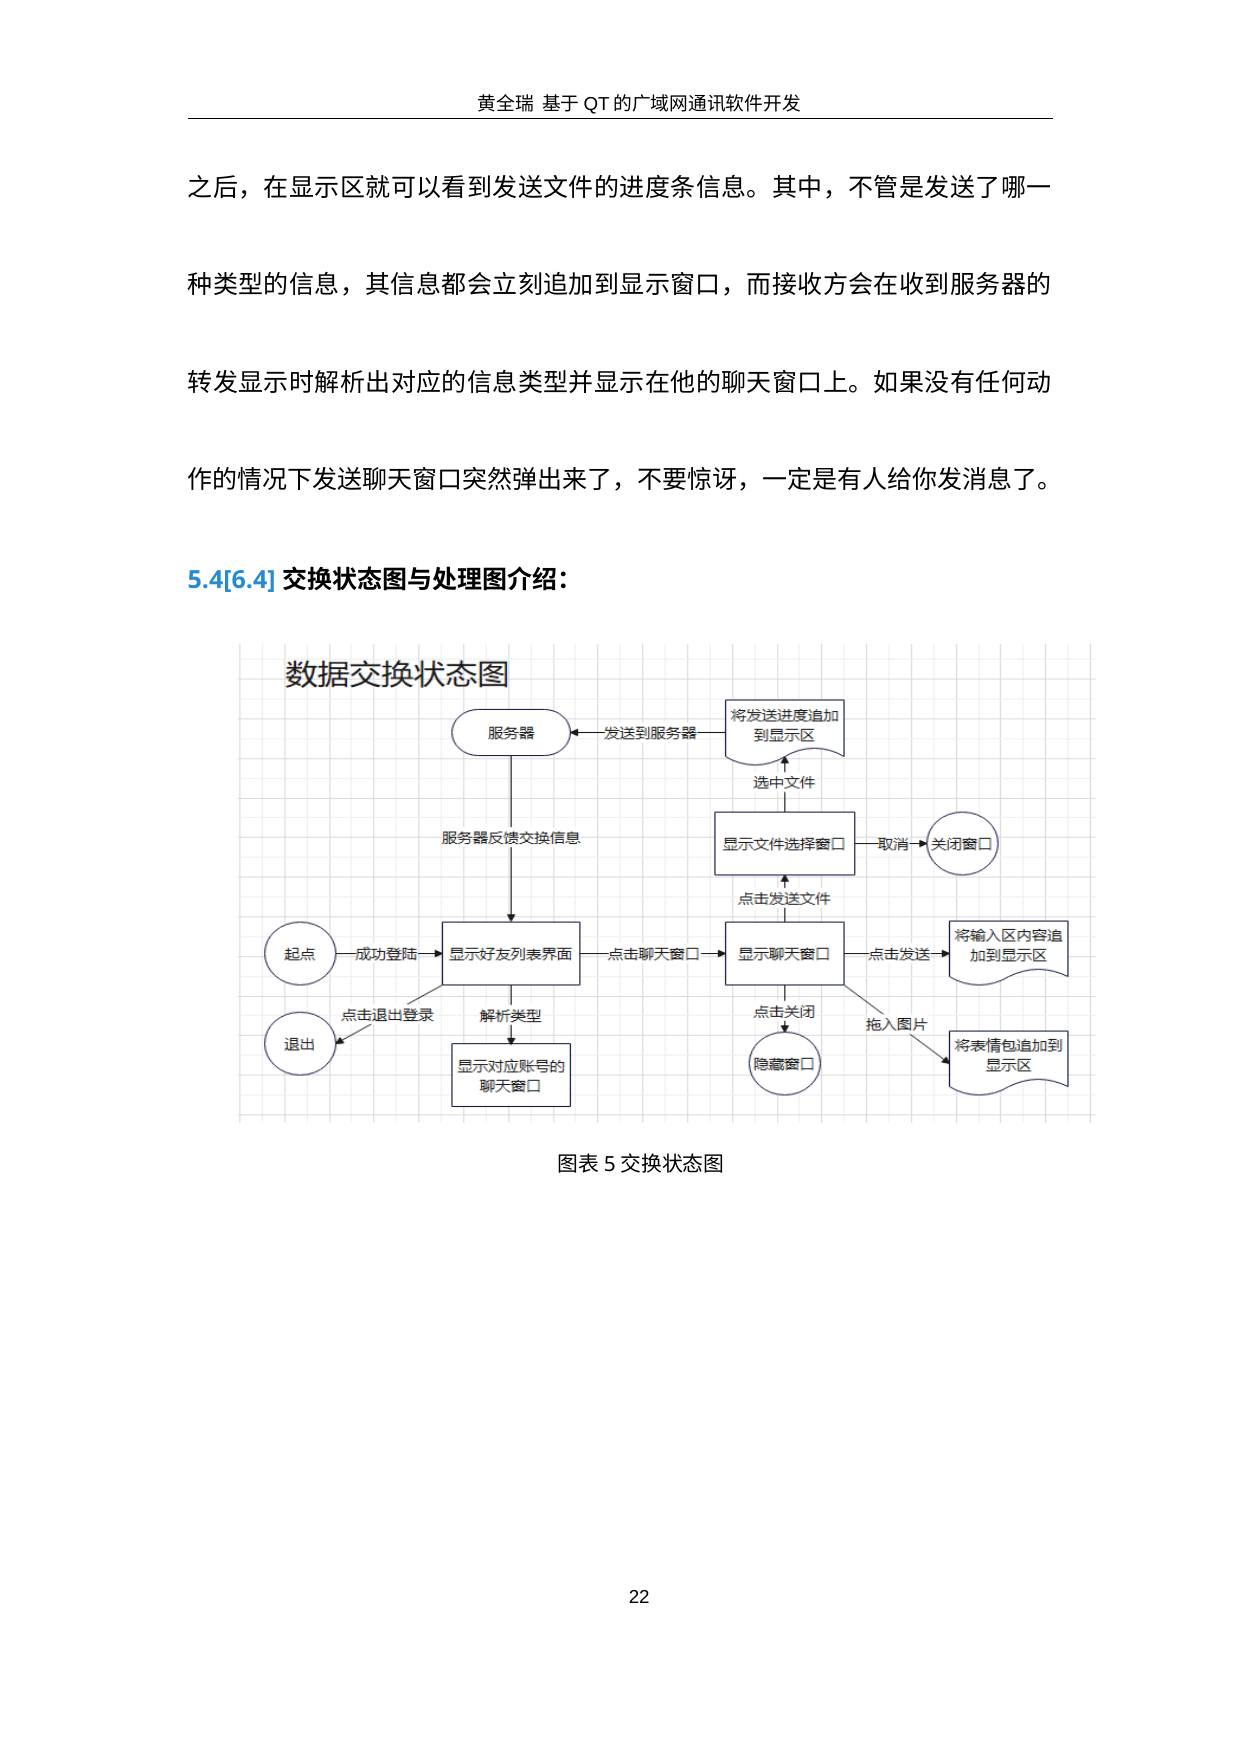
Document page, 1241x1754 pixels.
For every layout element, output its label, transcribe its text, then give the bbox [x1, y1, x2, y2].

subtitle 交换状态图与处理图介绍： [187, 545, 1053, 610]
text 图表 5 交换状态图 [187, 1146, 1053, 1179]
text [187, 153, 1053, 511]
picture [237, 644, 1103, 1128]
